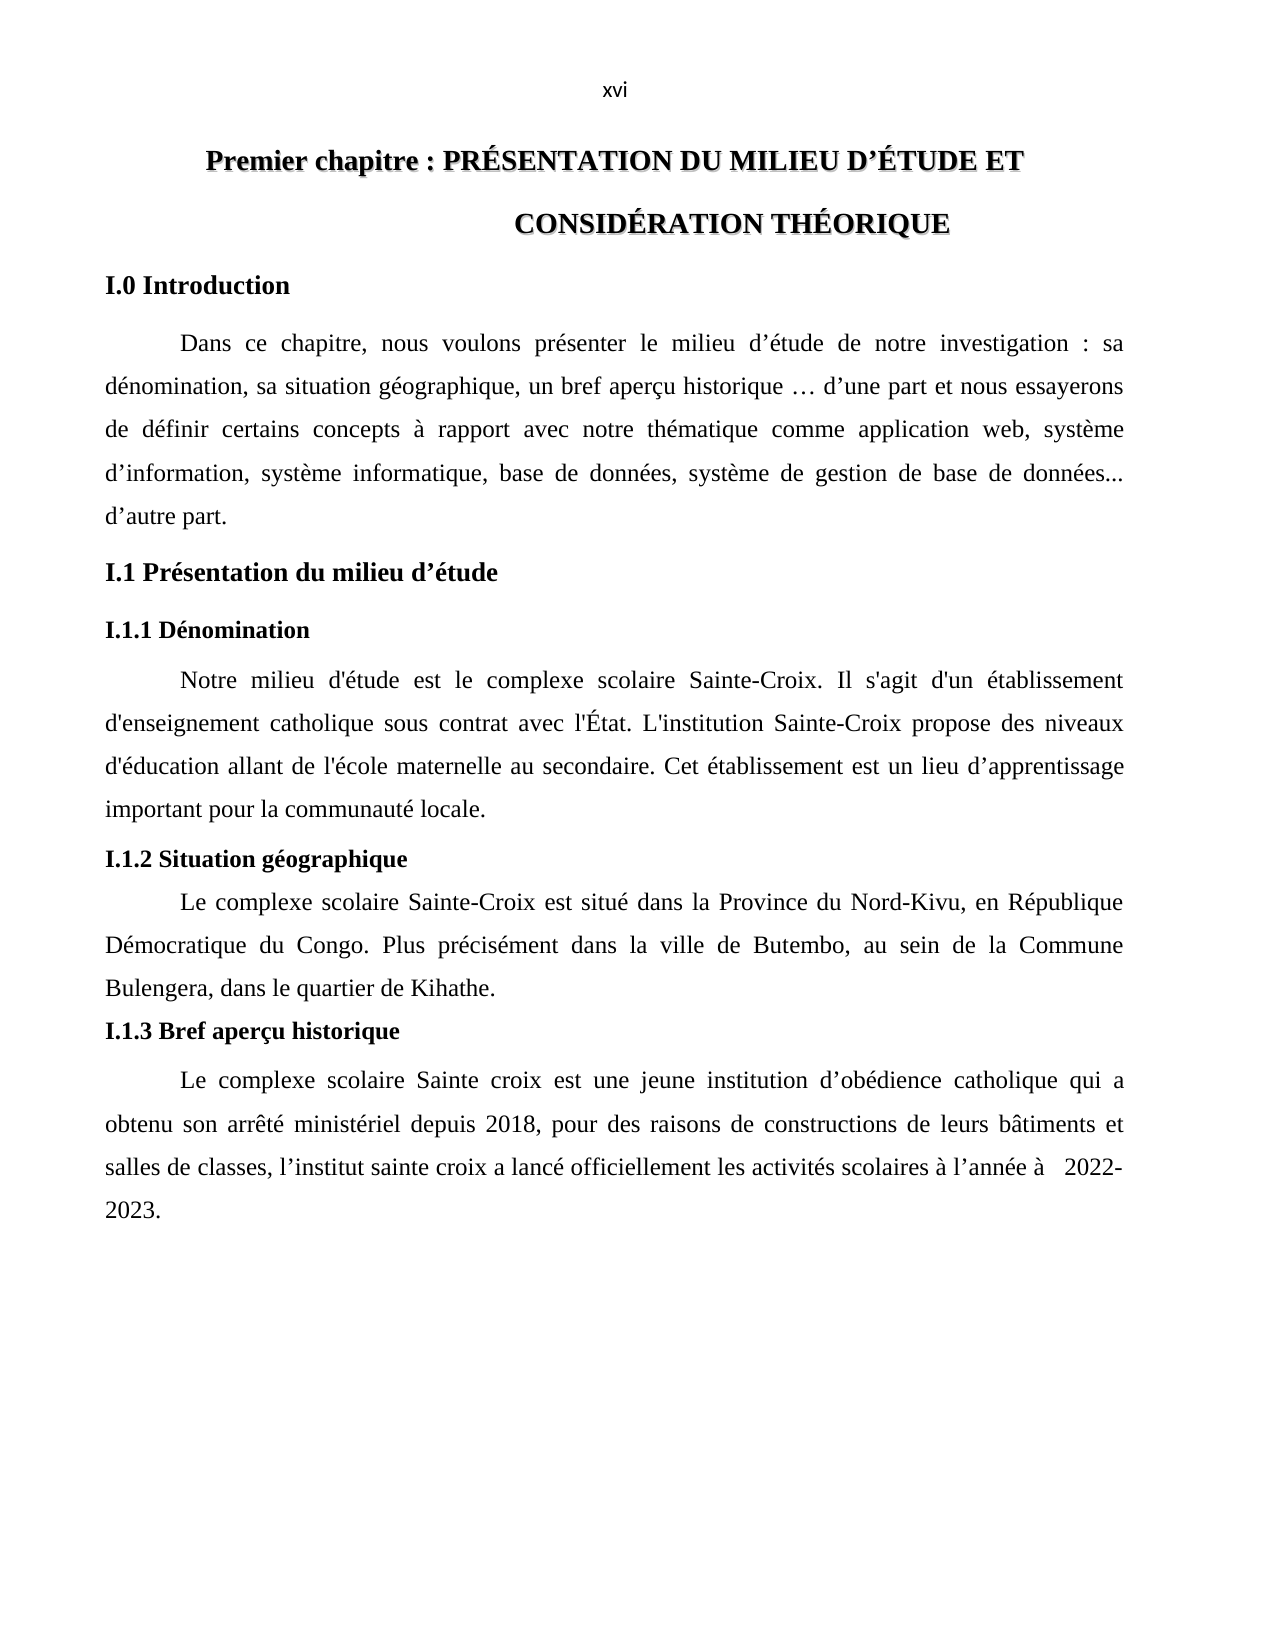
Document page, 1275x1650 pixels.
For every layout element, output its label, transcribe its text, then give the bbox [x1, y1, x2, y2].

text Le complexe scolaire Sainte croix est une jeune institution d’obédience catholique qui a obtenu son arrêté ministériel depuis 2018, pour des raisons de constructions de leurs bâtiments et salles de classes, l’institut sainte croix a lancé officiellement les activités scolaires à l’année à 2022-2023. [105, 1066, 1125, 1224]
subtitle I.1.2 Situation géographique [105, 844, 1125, 872]
subtitle Premier chapitre : PRÉSENTATION DU MILIEU D’ÉTUDE ET [105, 143, 1125, 177]
subtitle I.1 Présentation du milieu d’étude [105, 556, 1125, 588]
subtitle I.0 Introduction [105, 269, 1125, 300]
text Dans ce chapitre, nous voulons présenter le milieu d’étude de notre investigation : sa dénomination, sa situation géographique, un bref aperçu historique … d’une part et nous essayerons de définir certains concepts à rapport avec notre thématique comme application web, système d’information, système informatique, base de données, système de gestion de base de données... d’autre part. [105, 328, 1125, 529]
text Notre milieu d'étude est le complexe scolaire Sainte-Croix. Il s'agit d'un établissement d'enseignement catholique sous contrat avec l'État. L'institution Sainte-Croix propose des niveaux d'éducation allant de l'école maternelle au secondaire. Cet établissement est un lieu d’apprentissage important pour la communauté locale. [105, 665, 1125, 823]
subtitle I.1.3 Bref aperçu historique [105, 1016, 1125, 1045]
subtitle Le complexe scolaire Sainte-Croix est situé dans la Province du Nord-Kivu, en République Démocratique du Congo. Plus précisément dans la ville de Butembo, au sein de la Commune Bulengera, dans le quartier de Kihathe. [105, 887, 1125, 1002]
subtitle I.1.1 Dénomination [105, 616, 1125, 644]
subtitle CONSIDÉRATION THÉORIQUE [339, 206, 1125, 240]
